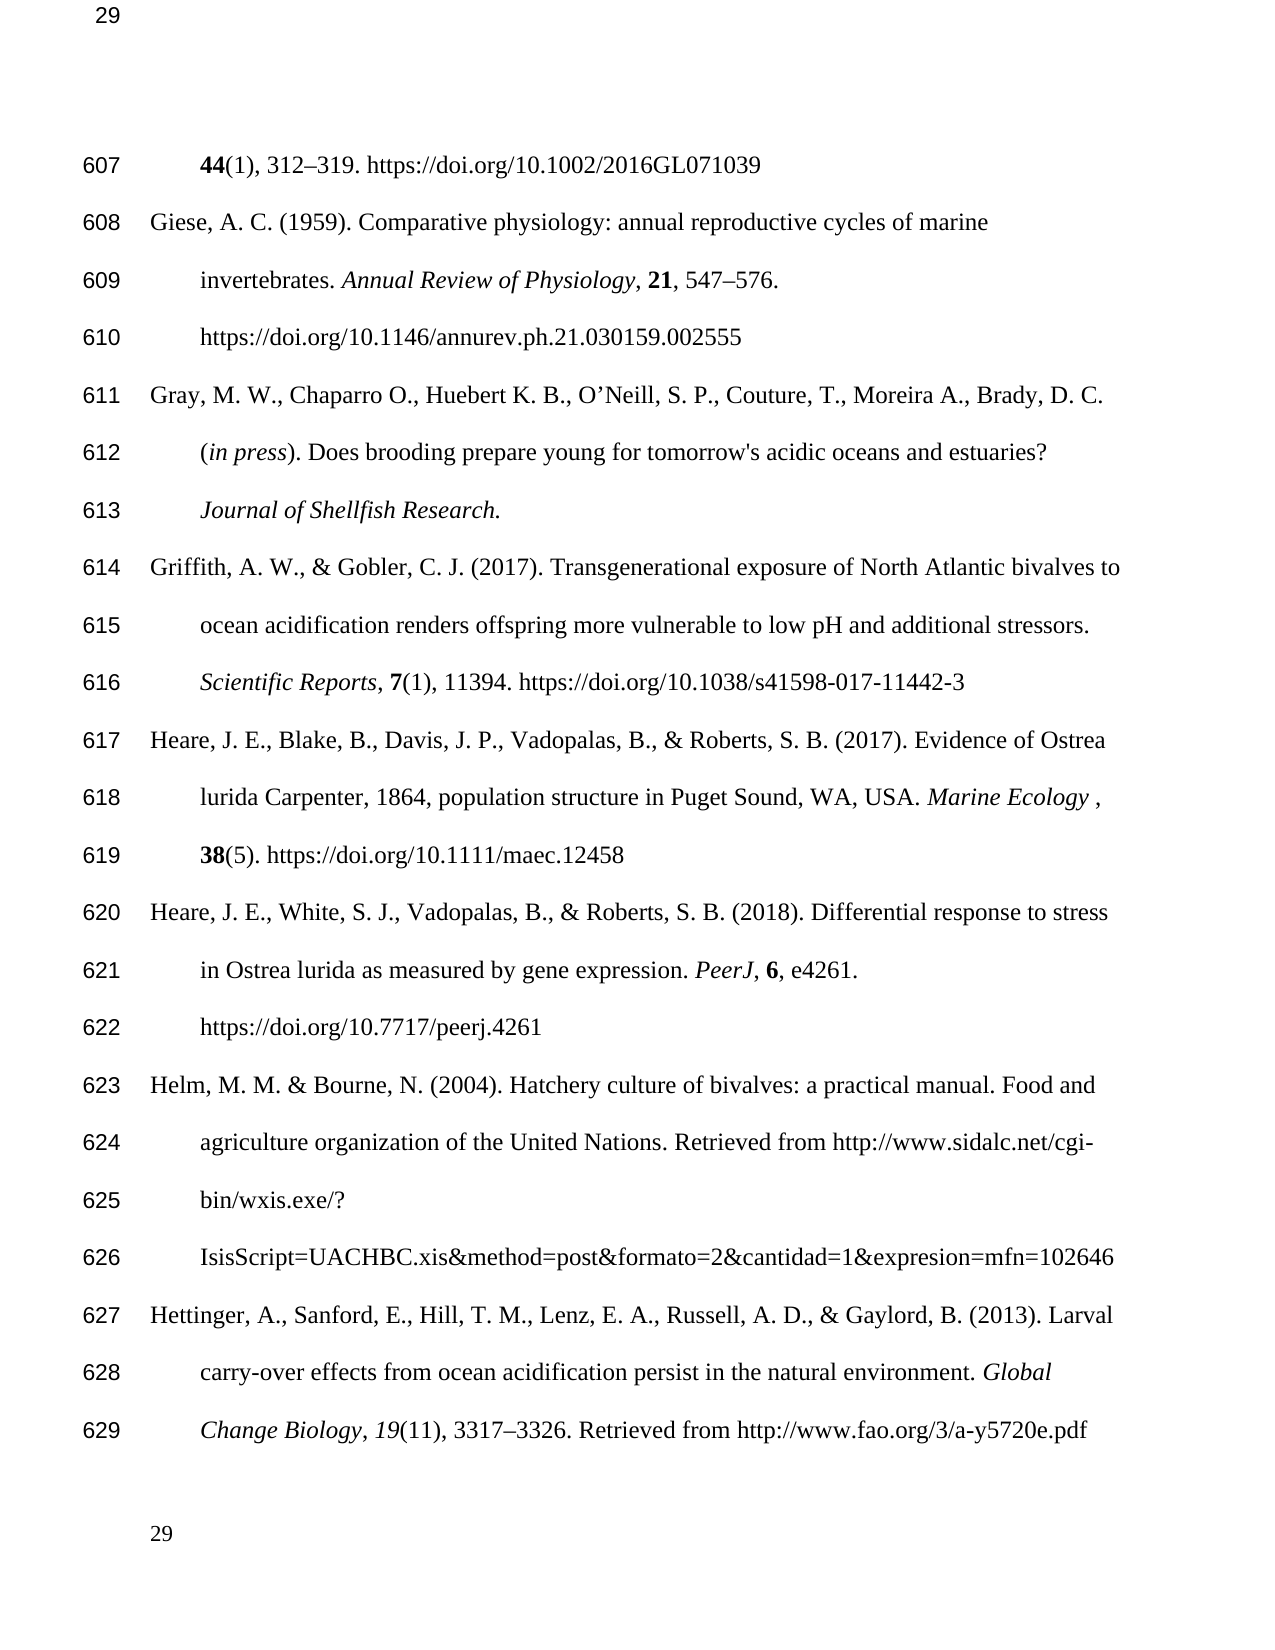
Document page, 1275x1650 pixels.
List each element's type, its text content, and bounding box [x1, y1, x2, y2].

text Gray, M. W., Chaparro O., Huebert K. B., O’Neill, S. P., Couture, T., Moreira A., Brady, D. C. (in press). Does brooding prepare young for tomorrow's acidic oceans and estuaries? Journal of Shellfish Research. [150, 380, 1125, 524]
text Helm, M. M. & Bourne, N. (2004). Hatchery culture of bivalves: a practical manual. Food and agriculture organization of the United Nations. Retrieved from http://www.sidalc.net/cgi-bin/wxis.exe/?IsisScript=UACHBC.xis&method=post&formato=2&cantidad=1&expresion=mfn=102646 [150, 1070, 1125, 1271]
text Heare, J. E., White, S. J., Vadopalas, B., & Roberts, S. B. (2018). Differential response to stress in Ostrea lurida as measured by gene expression. PeerJ, 6, e4261. https://doi.org/10.7717/peerj.4261 [150, 897, 1125, 1041]
text Griffith, A. W., & Gobler, C. J. (2017). Transgenerational exposure of North Atlantic bivalves to ocean acidification renders offspring more vulnerable to low pH and additional stressors. Scientific Reports, 7(1), 11394. https://doi.org/10.1038/s41598-017-11442-3 [150, 552, 1125, 696]
text Giese, A. C. (1959). Comparative physiology: annual reproductive cycles of marine invertebrates. Annual Review of Physiology, 21, 547–576. https://doi.org/10.1146/annurev.ph.21.030159.002555 [150, 207, 1125, 351]
text Heare, J. E., Blake, B., Davis, J. P., Vadopalas, B., & Roberts, S. B. (2017). Evidence of Ostrea lurida Carpenter, 1864, population structure in Puget Sound, WA, USA. Marine Ecology , 38(5). https://doi.org/10.1111/maec.12458 [150, 725, 1125, 869]
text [150, 150, 1125, 179]
text Hettinger, A., Sanford, E., Hill, T. M., Lenz, E. A., Russell, A. D., & Gaylord, B. (2013). Larval carry-over effects from ocean acidification persist in the natural environment. Global Change Biology, 19(11), 3317–3326. Retrieved from http://www.fao.org/3/a-y5720e.pdf [150, 1300, 1125, 1444]
